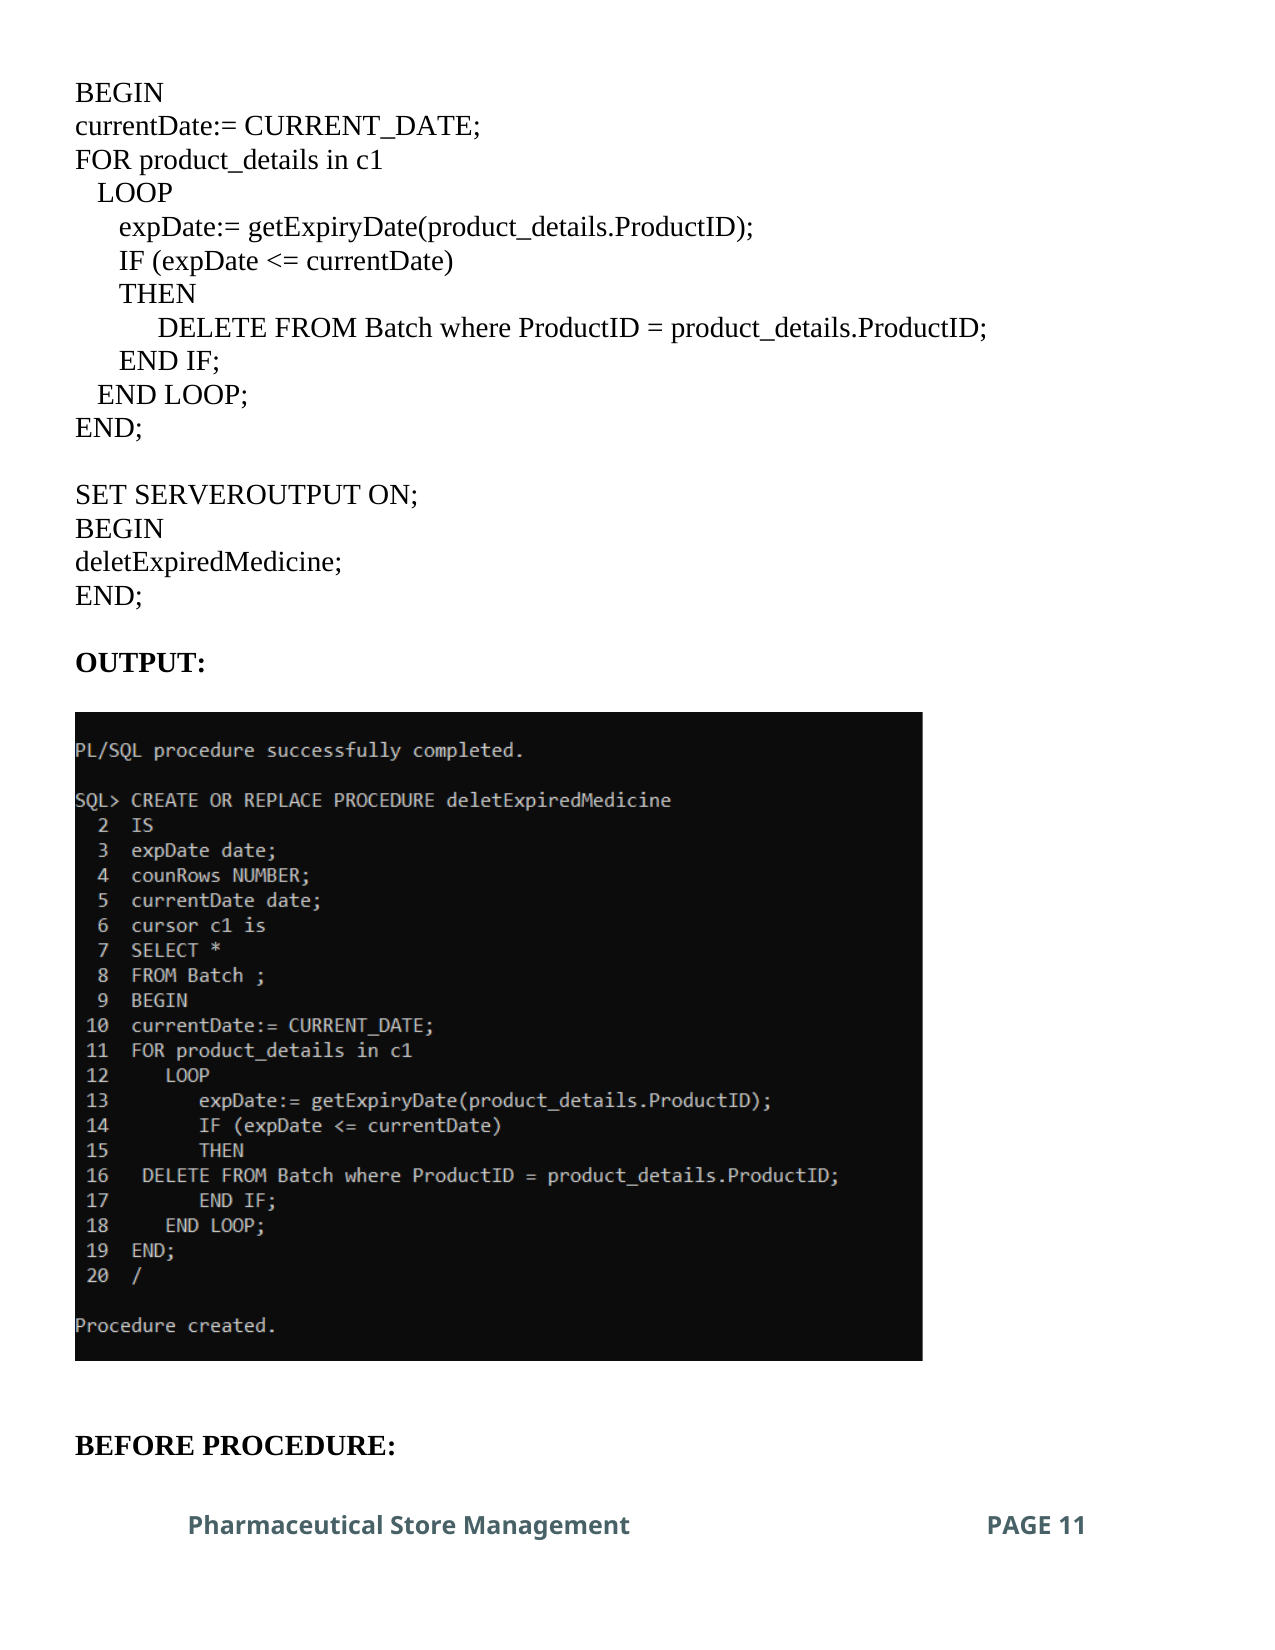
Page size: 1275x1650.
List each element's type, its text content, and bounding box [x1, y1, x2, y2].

text END LOOP; [75, 377, 1200, 410]
text BEFORE PROCEDURE: [75, 1428, 1200, 1462]
text expDate:= getExpiryDate(product_details.ProductID); [75, 209, 1200, 243]
text END; [75, 410, 1200, 444]
text LOOP [75, 176, 1200, 209]
text BEGIN [75, 511, 1200, 544]
text DELETE FROM Batch where ProductID = product_details.ProductID; [75, 310, 1200, 343]
text SET SERVEROUTPUT ON; [75, 477, 1200, 511]
text THEN [75, 276, 1200, 310]
text FOR product_details in c1 [75, 142, 1200, 176]
text IF (expDate <= currentDate) [75, 243, 1200, 276]
text deletExpiredMedicine; [75, 544, 1200, 578]
text END IF; [75, 343, 1200, 377]
text OUTPUT: [75, 645, 1200, 679]
text currentDate:= CURRENT_DATE; [75, 108, 1200, 142]
text BEGIN [75, 75, 1200, 108]
text END; [75, 578, 1200, 612]
picture [75, 712, 923, 1361]
